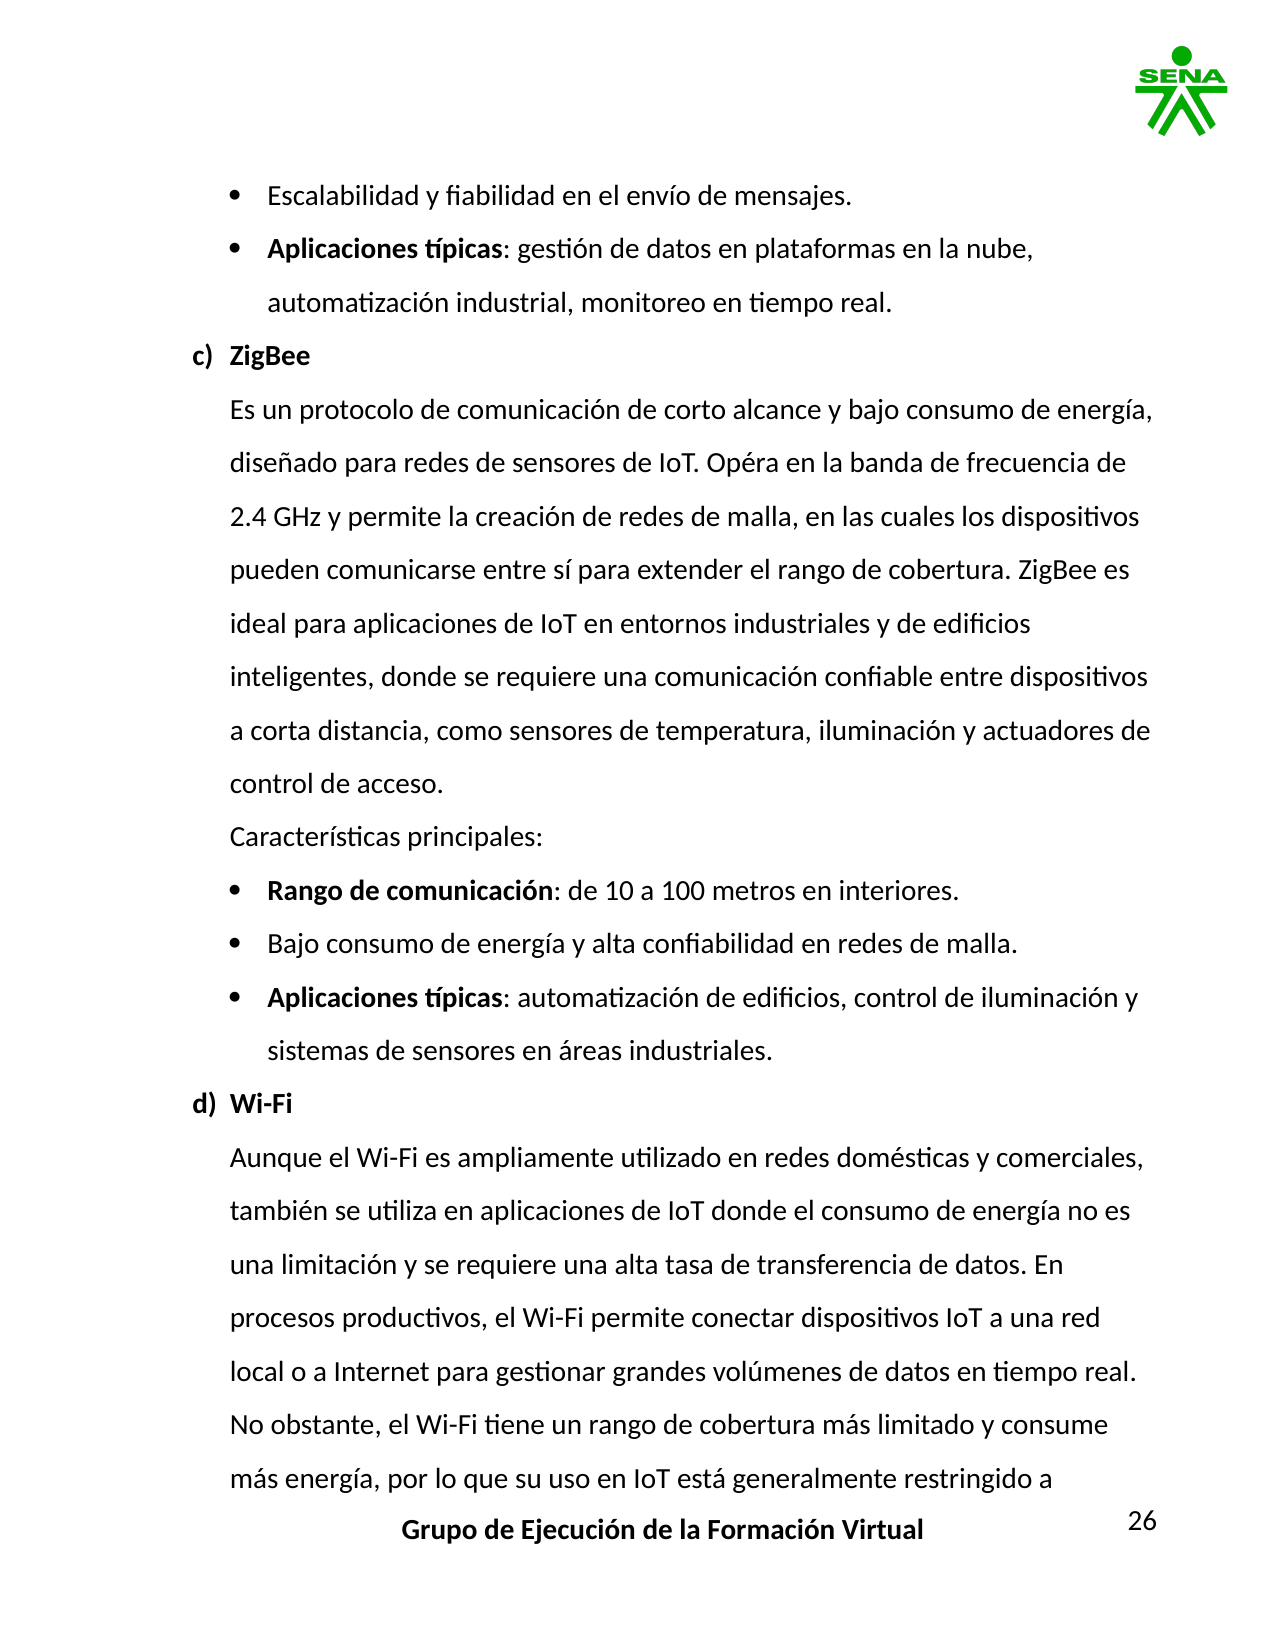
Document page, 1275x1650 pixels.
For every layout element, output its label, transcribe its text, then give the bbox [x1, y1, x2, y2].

list Es un protocolo de comunicación de corto alcance y bajo consumo de energía, diseñado para redes de sensores de IoT. Opéra en la banda de frecuencia de 2.4 GHz y permite la creación de redes de malla, en las cuales los dispositivos pueden comunicarse entre sí para extender el rango de cobertura. ZigBee es ideal para aplicaciones de IoT en entornos industriales y de edificios inteligentes, donde se requiere una comunicación confiable entre dispositivos a corta distancia, como sensores de temperatura, iluminación y actuadores de control de acceso. [229, 391, 1157, 801]
list Aplicaciones típicas: automatización de edificios, control de iluminación y sistemas de sensores en áreas industriales. [229, 979, 1157, 1068]
list Wi-Fi [192, 1086, 1157, 1121]
list Características principales: [229, 818, 1157, 854]
list ZigBee [192, 337, 1157, 373]
list Escalabilidad y fiabilidad en el envío de mensajes. [229, 177, 1157, 213]
list Aplicaciones típicas: gestión de datos en plataformas en la nube, automatización industrial, monitoreo en tiempo real. [229, 231, 1157, 320]
list Bajo consumo de energía y alta confiabilidad en redes de malla. [229, 925, 1157, 961]
picture [1135, 46, 1228, 136]
list Rango de comunicación: de 10 a 100 metros en interiores. [229, 872, 1157, 907]
